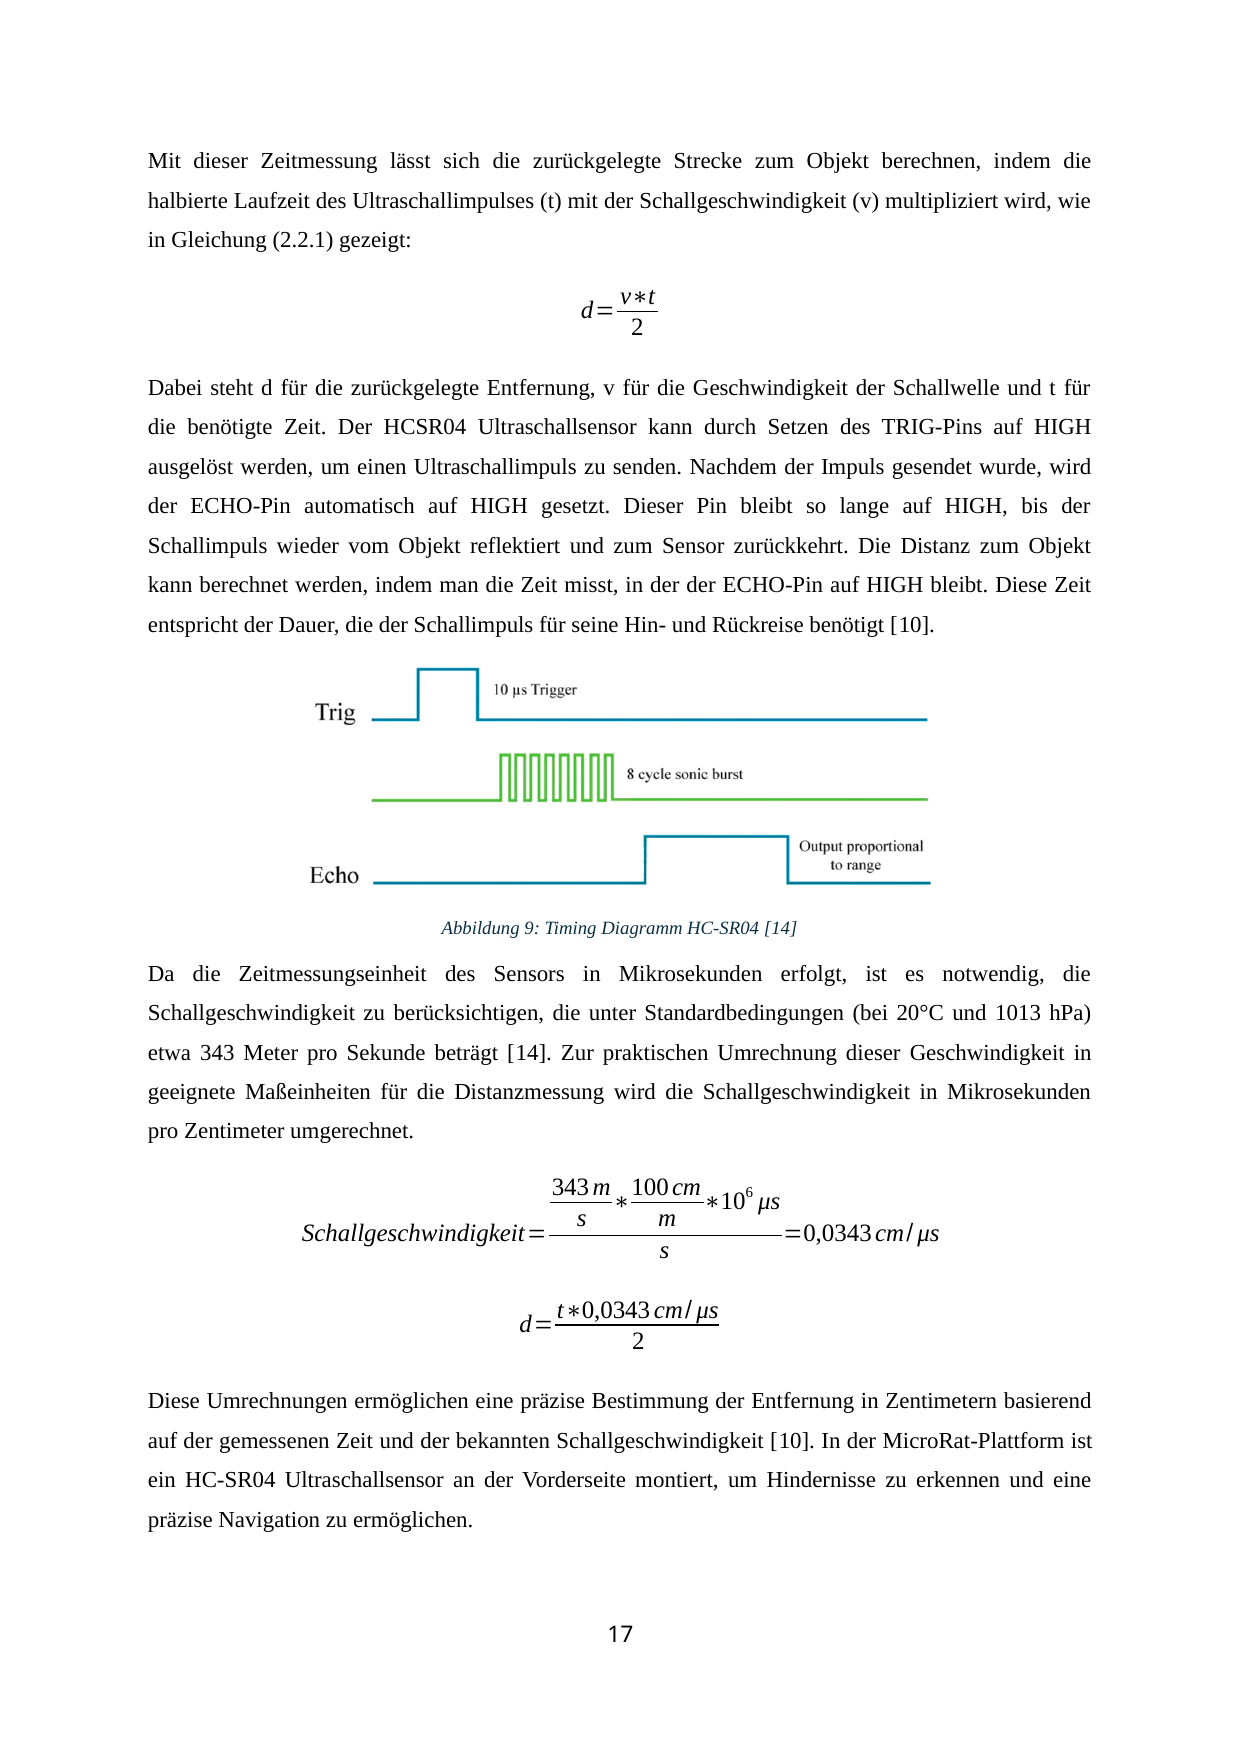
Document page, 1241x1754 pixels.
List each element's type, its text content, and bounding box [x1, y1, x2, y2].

text Da die Zeitmessungseinheit des Sensors in Mikrosekunden erfolgt, ist es notwendig, die Schallgeschwindigkeit zu berücksichtigen, die unter Standardbedingungen (bei 20°C und 1013 hPa) etwa 343 Meter pro Sekunde beträgt [14]. Zur praktischen Umrechnung dieser Geschwindigkeit in geeignete Maßeinheiten für die Distanzmessung wird die Schallgeschwindigkeit in Mikrosekunden pro Zentimeter umgerechnet. [148, 960, 1093, 1144]
text Dabei steht d für die zurückgelegte Entfernung, v für die Geschwindigkeit der Schallwelle und t für die benötigte Zeit. Der HCSR04 Ultraschallsensor kann durch Setzen des TRIG-Pins auf HIGH ausgelöst werden, um einen Ultraschallimpuls zu senden. Nachdem der Impuls gesendet wurde, wird der ECHO-Pin automatisch auf HIGH gesetzt. Dieser Pin bleibt so lange auf HIGH, bis der Schallimpuls wieder vom Objekt reflektiert und zum Sensor zurückkehrt. Die Distanz zum Objekt kann berechnet werden, indem man die Zeit misst, in der der ECHO-Pin auf HIGH bleibt. Diese Zeit entspricht der Dauer, die der Schallimpuls für seine Hin- und Rückreise benötigt [10]. [148, 374, 1093, 637]
text Mit dieser Zeitmessung lässt sich die zurückgelegte Strecke zum Objekt berechnen, indem die halbierte Laufzeit des Ultraschallimpulses (t) mit der Schallgeschwindigkeit (v) multipliziert wird, wie in Gleichung (2.2.1) gezeigt: [148, 148, 1093, 253]
text Diese Umrechnungen ermöglichen eine präzise Bestimmung der Entfernung in Zentimetern basierend auf der gemessenen Zeit und der bekannten Schallgeschwindigkeit [10]. In der MicroRat-Plattform ist ein HC-SR04 Ultraschallsensor an der Vorderseite montiert, um Hindernisse zu erkennen und eine präzise Navigation zu ermöglichen. [148, 1387, 1093, 1532]
picture [309, 667, 931, 885]
text Abbildung 9: Timing Diagramm HC-SR04 [14] [148, 917, 1093, 939]
